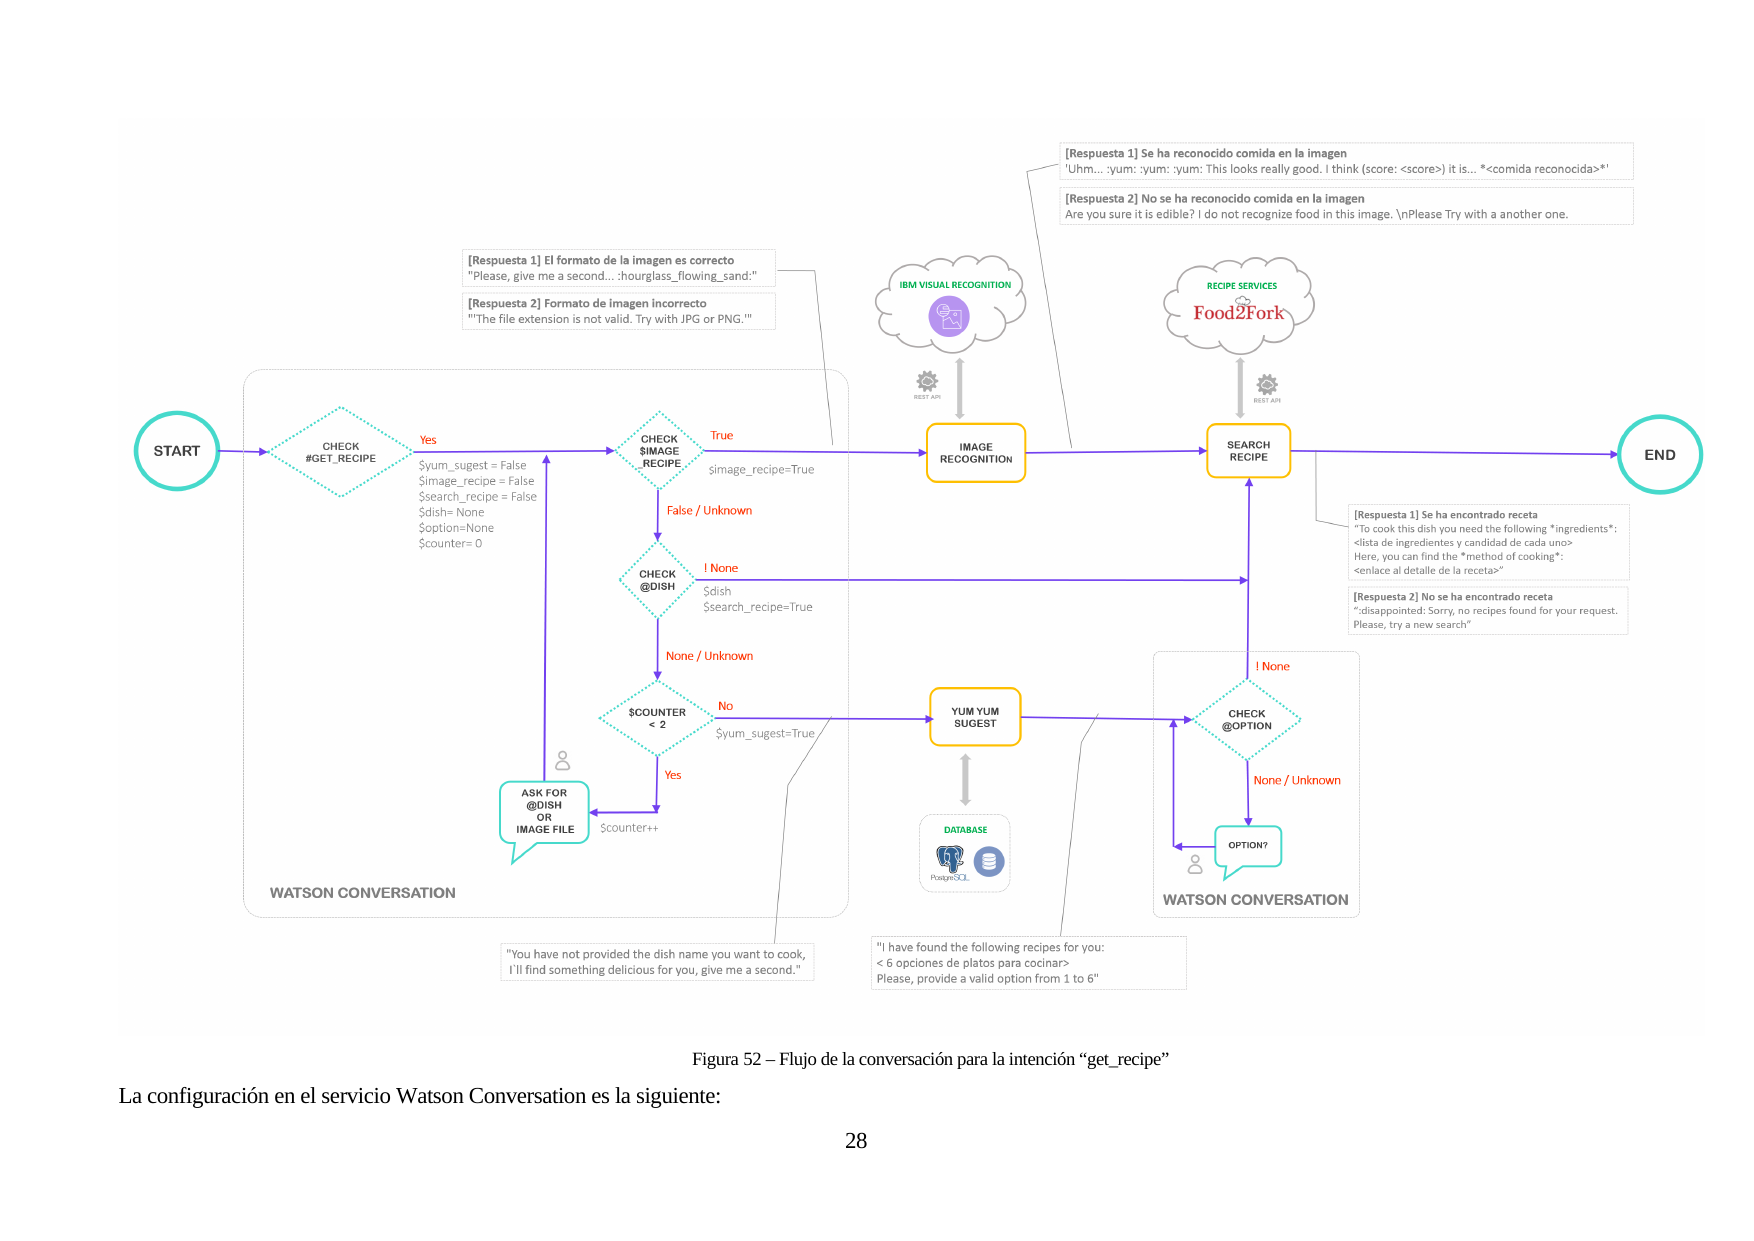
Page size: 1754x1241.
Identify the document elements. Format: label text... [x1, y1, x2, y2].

picture [118, 118, 1706, 1036]
text La configuración en el servicio Watson Conversation es la siguiente: [118, 1082, 1594, 1108]
